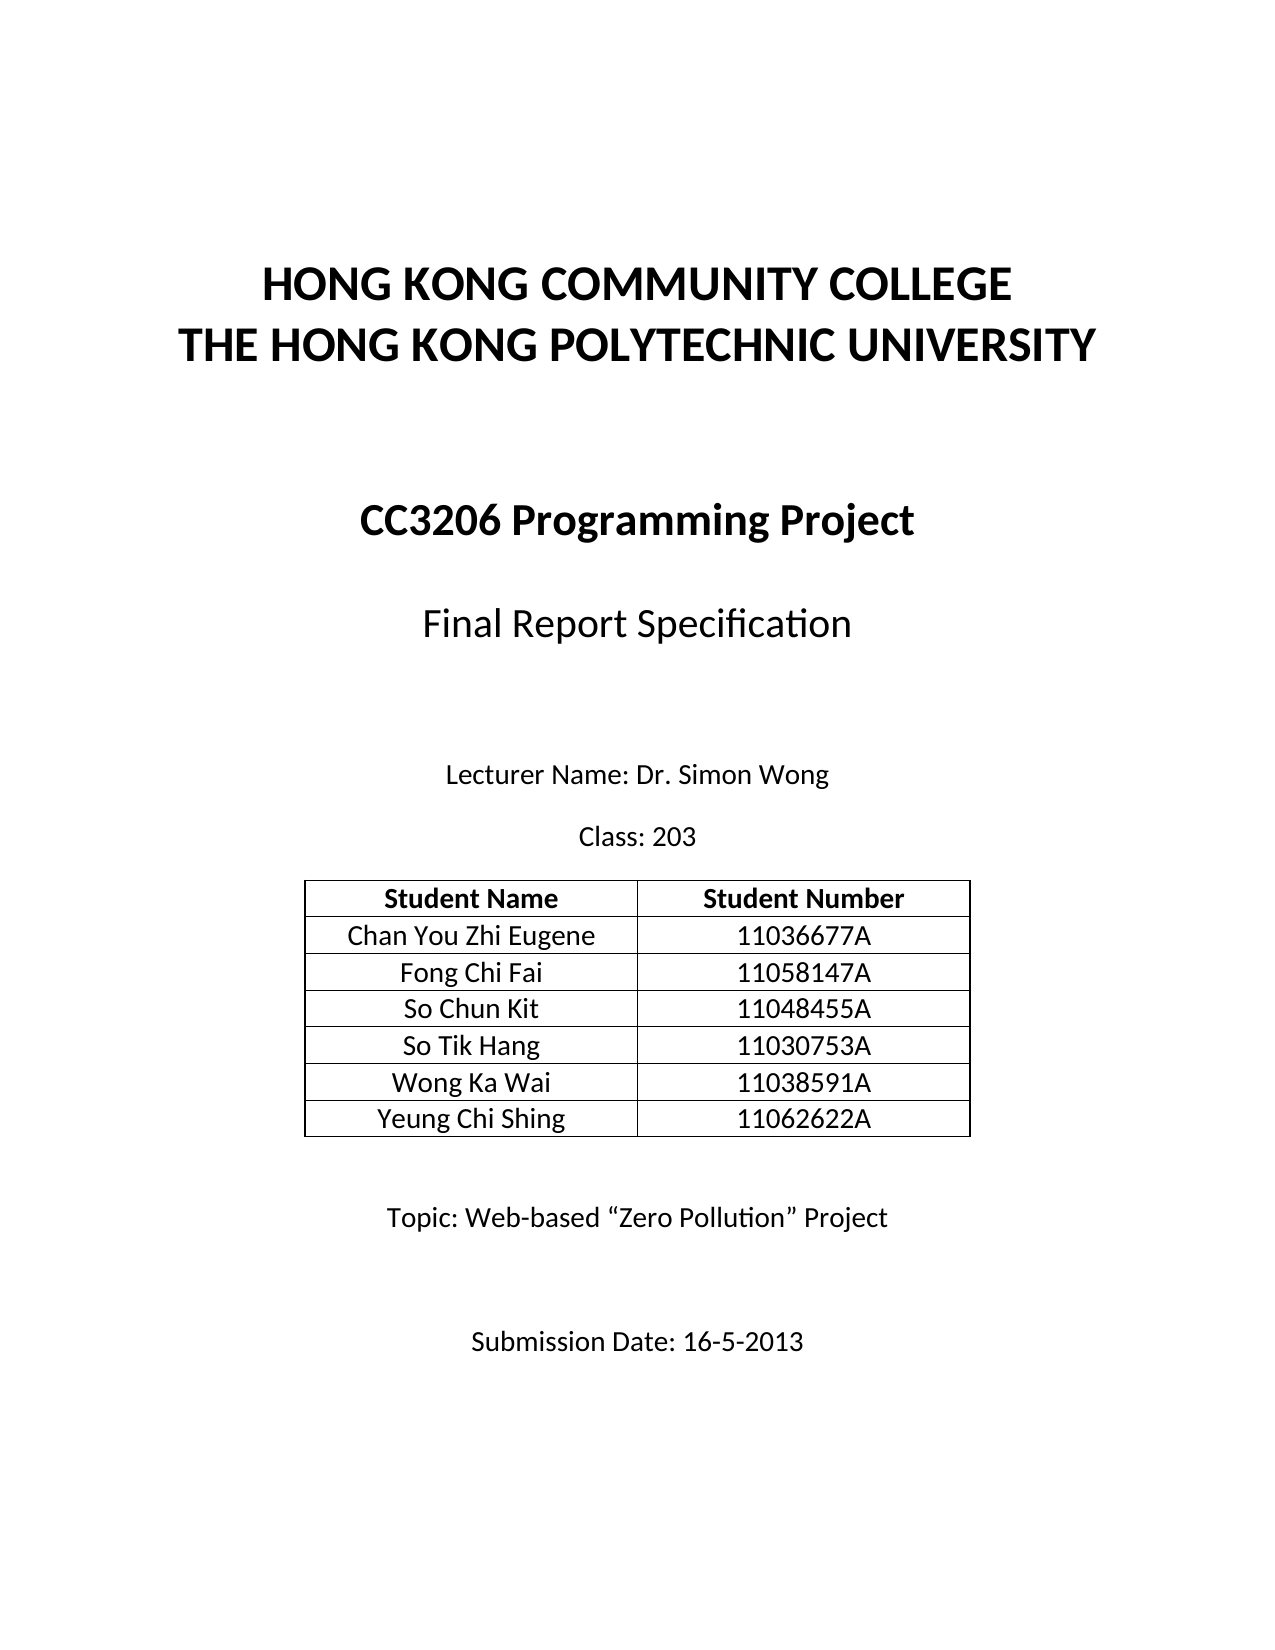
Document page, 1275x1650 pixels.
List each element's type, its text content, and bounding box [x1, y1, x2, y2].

table_cell So Tik Hang [306, 1027, 637, 1063]
table_cell 11058147A [638, 954, 969, 989]
table_header Student Number [638, 881, 969, 916]
table_cell Yeung Chi Shing [306, 1101, 637, 1136]
text CC3206 Programming Project [150, 491, 1125, 547]
table_cell 11038591A [638, 1064, 969, 1099]
text THE HONG KONG POLYTECHNIC UNIVERSITY [150, 313, 1125, 374]
text Lecturer Name: Dr. Simon Wong [150, 756, 1125, 792]
table_cell So Chun Kit [306, 991, 637, 1026]
text HONG KONG COMMUNITY COLLEGE [150, 252, 1125, 313]
table_cell Fong Chi Fai [306, 954, 637, 989]
table_cell 11048455A [638, 991, 969, 1026]
table_cell 11030753A [638, 1027, 969, 1063]
table_cell Chan You Zhi Eugene [306, 917, 637, 953]
table_cell Wong Ka Wai [306, 1064, 637, 1099]
text Submission Date: 16-5-2013 [150, 1323, 1125, 1358]
text Topic: Web-based “Zero Pollution” Project [150, 1199, 1125, 1235]
table_header Student Name [306, 881, 637, 916]
text Final Report Specification [150, 597, 1125, 648]
text Class: 203 [150, 818, 1125, 853]
table_cell 11062622A [638, 1101, 969, 1136]
table_cell 11036677A [638, 917, 969, 953]
